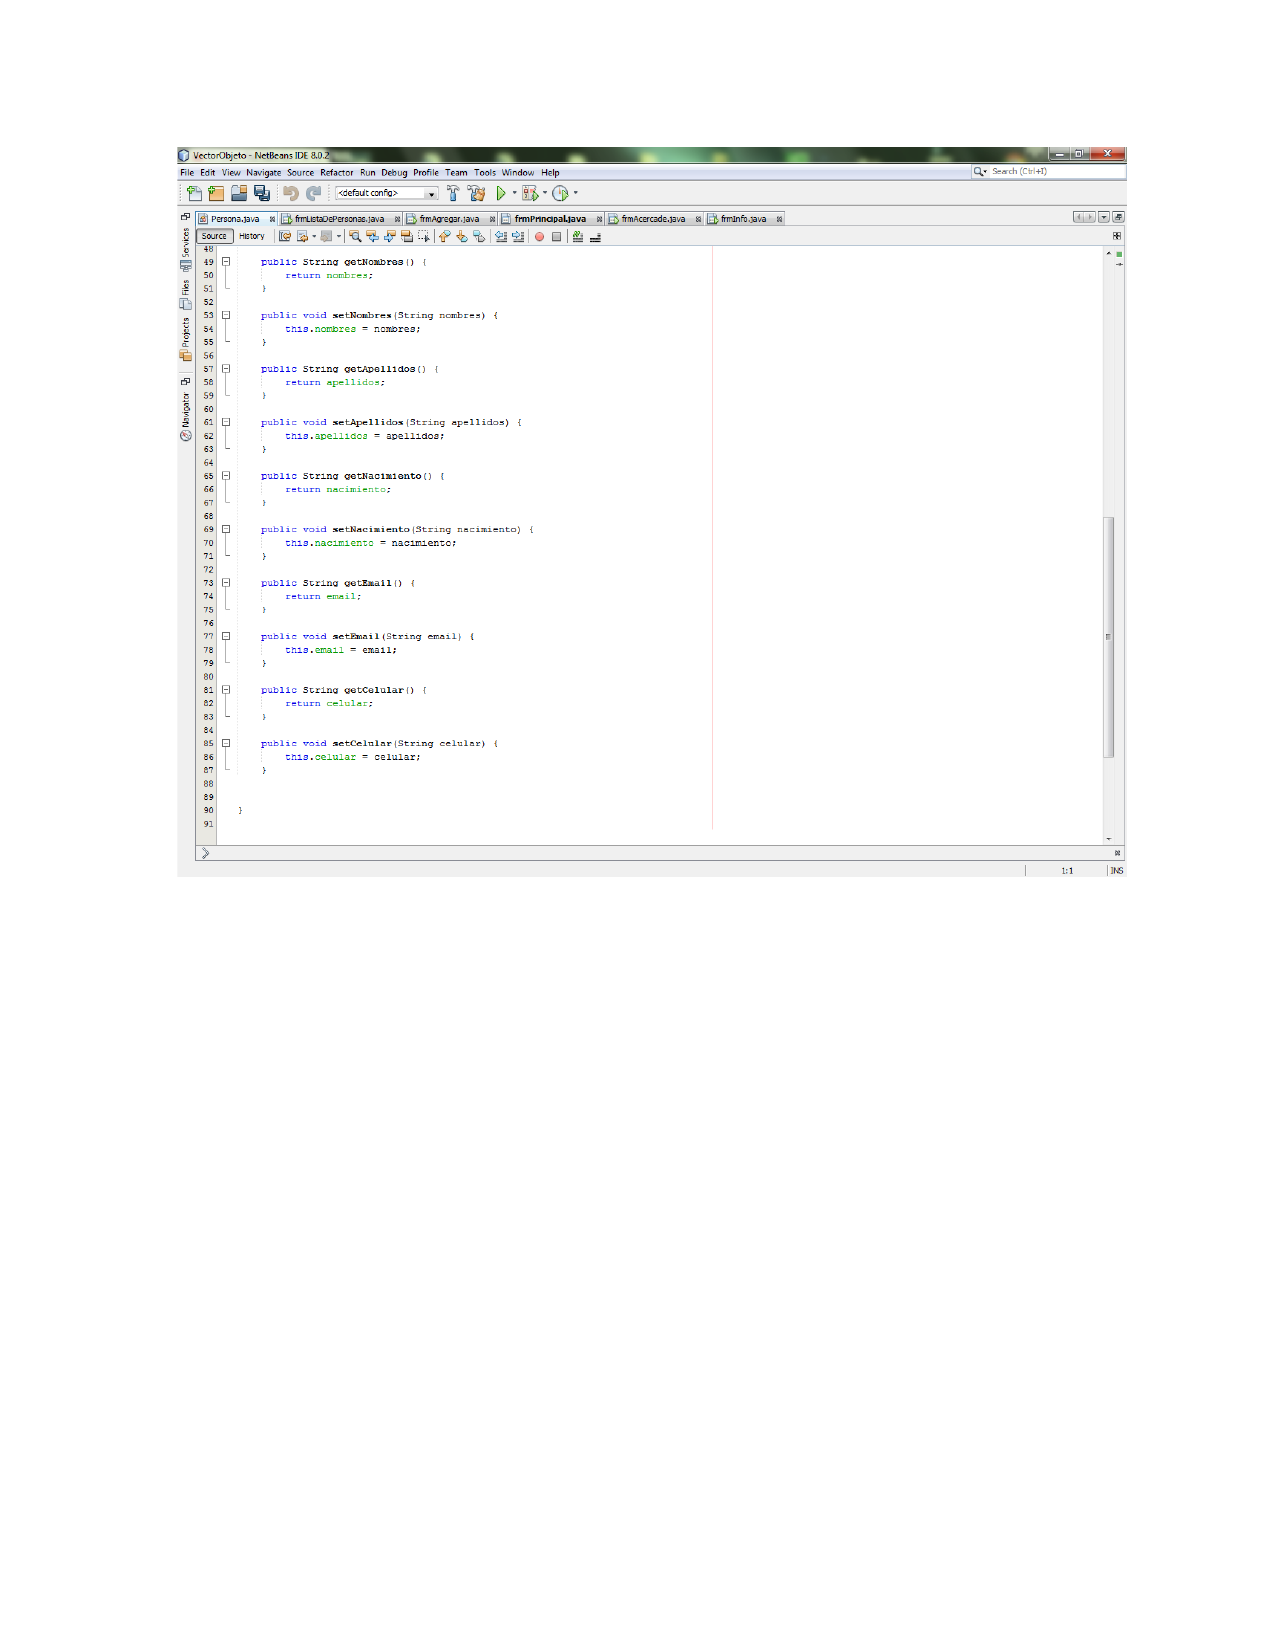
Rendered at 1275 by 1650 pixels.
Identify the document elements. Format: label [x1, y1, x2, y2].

picture [177, 147, 1127, 877]
